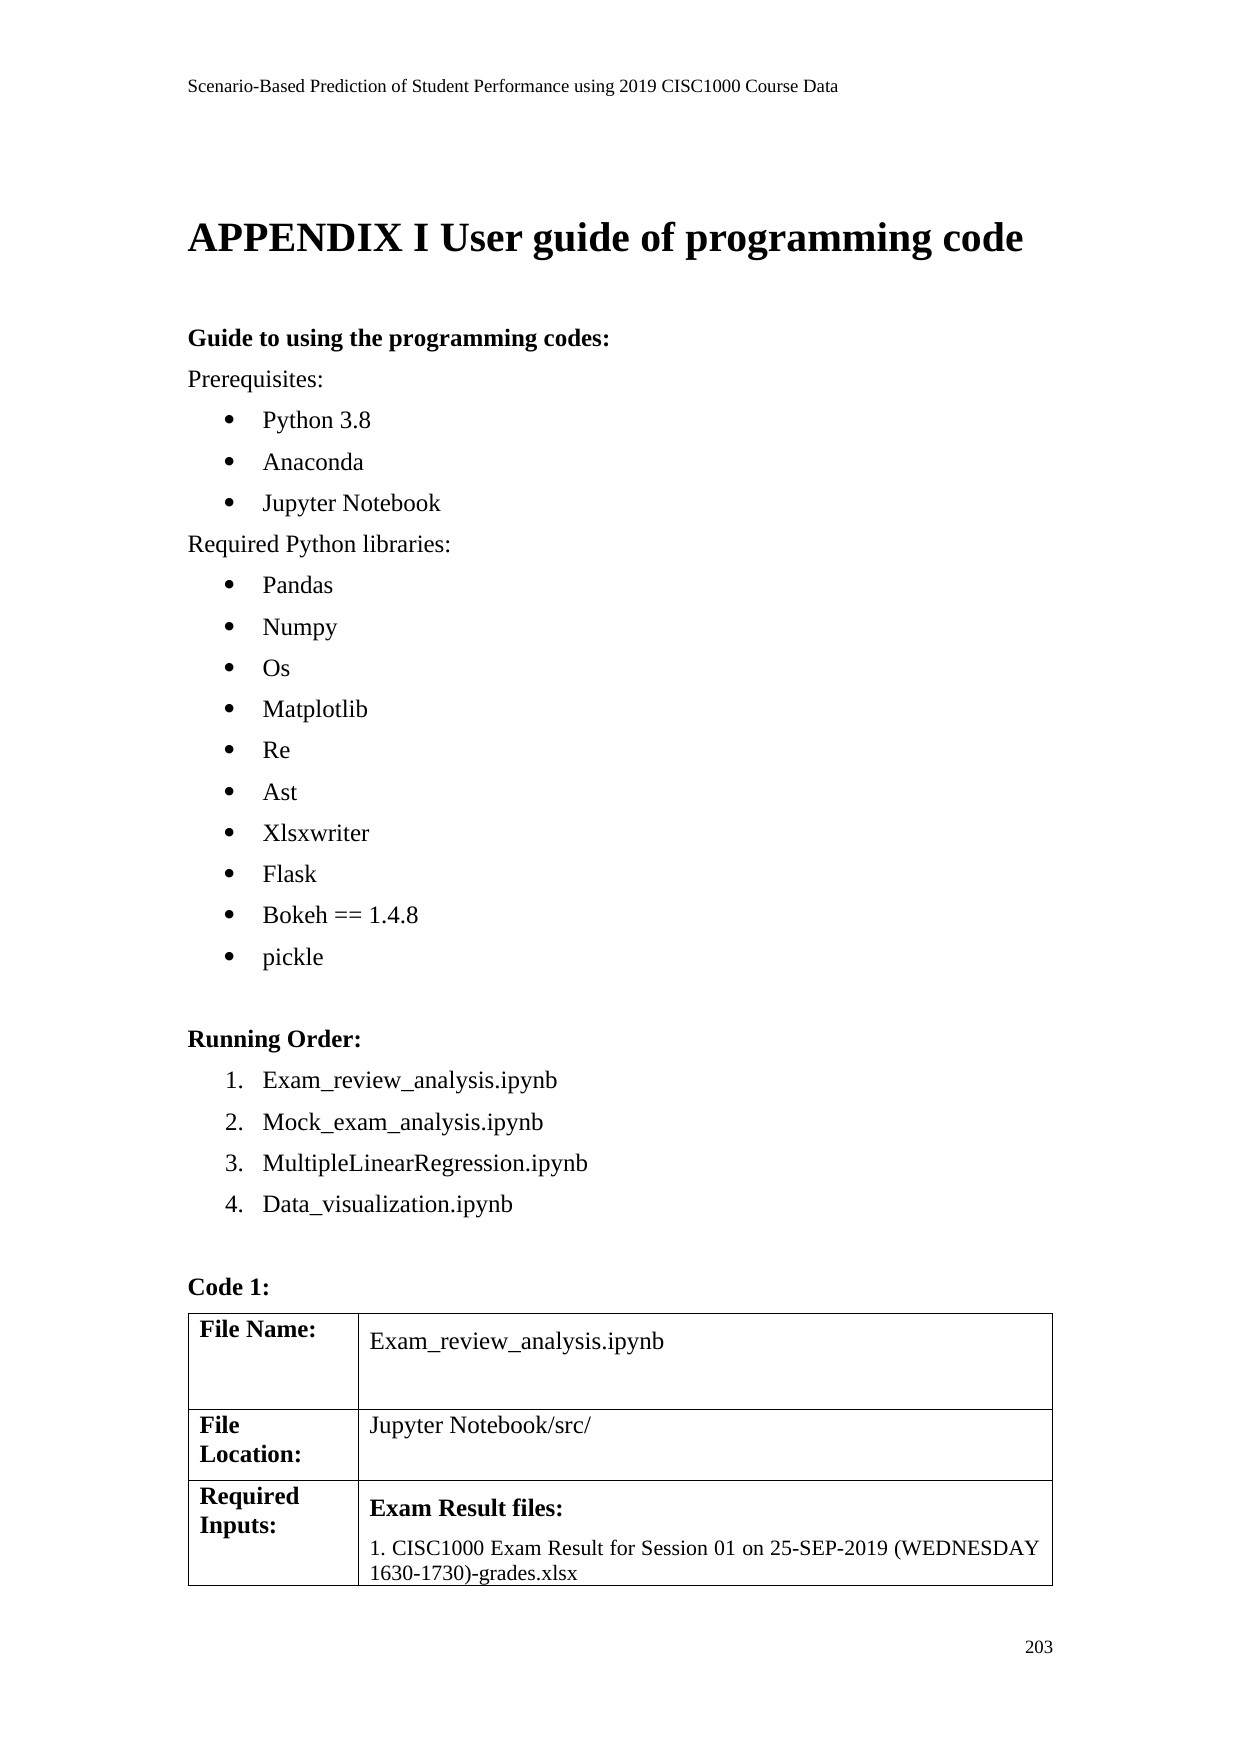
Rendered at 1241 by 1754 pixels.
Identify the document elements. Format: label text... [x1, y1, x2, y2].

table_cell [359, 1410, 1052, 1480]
list Flask [225, 859, 1053, 888]
text Code 1: [187, 1272, 1053, 1300]
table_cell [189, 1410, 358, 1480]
list Data_visualization.ipynb [225, 1189, 1053, 1218]
text Required Python libraries: [187, 529, 1053, 558]
list Numpy [225, 612, 1053, 640]
list Mock_exam_analysis.ipynb [225, 1107, 1053, 1135]
list Exam_review_analysis.ipynb [225, 1065, 1053, 1094]
list Matplotlib [225, 694, 1053, 723]
list Xlsxwriter [225, 818, 1053, 847]
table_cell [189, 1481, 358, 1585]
list Os [225, 653, 1053, 682]
list Re [225, 735, 1053, 764]
list Jupyter Notebook [225, 488, 1053, 517]
list Anaconda [225, 447, 1053, 475]
list MultipleLinearRegression.ipynb [225, 1148, 1053, 1177]
text Guide to using the programming codes: [187, 323, 1053, 352]
list Pandas [225, 570, 1053, 599]
text Running Order: [187, 1024, 1053, 1053]
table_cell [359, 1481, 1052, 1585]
list Python 3.8 [225, 405, 1053, 434]
list pickle [225, 942, 1053, 970]
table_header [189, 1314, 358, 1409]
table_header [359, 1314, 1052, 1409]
list Bokeh == 1.4.8 [225, 900, 1053, 929]
subtitle APPENDIX I User guide of programming code [187, 212, 1053, 260]
list Ast [225, 777, 1053, 805]
text Prerequisites: [187, 364, 1053, 393]
